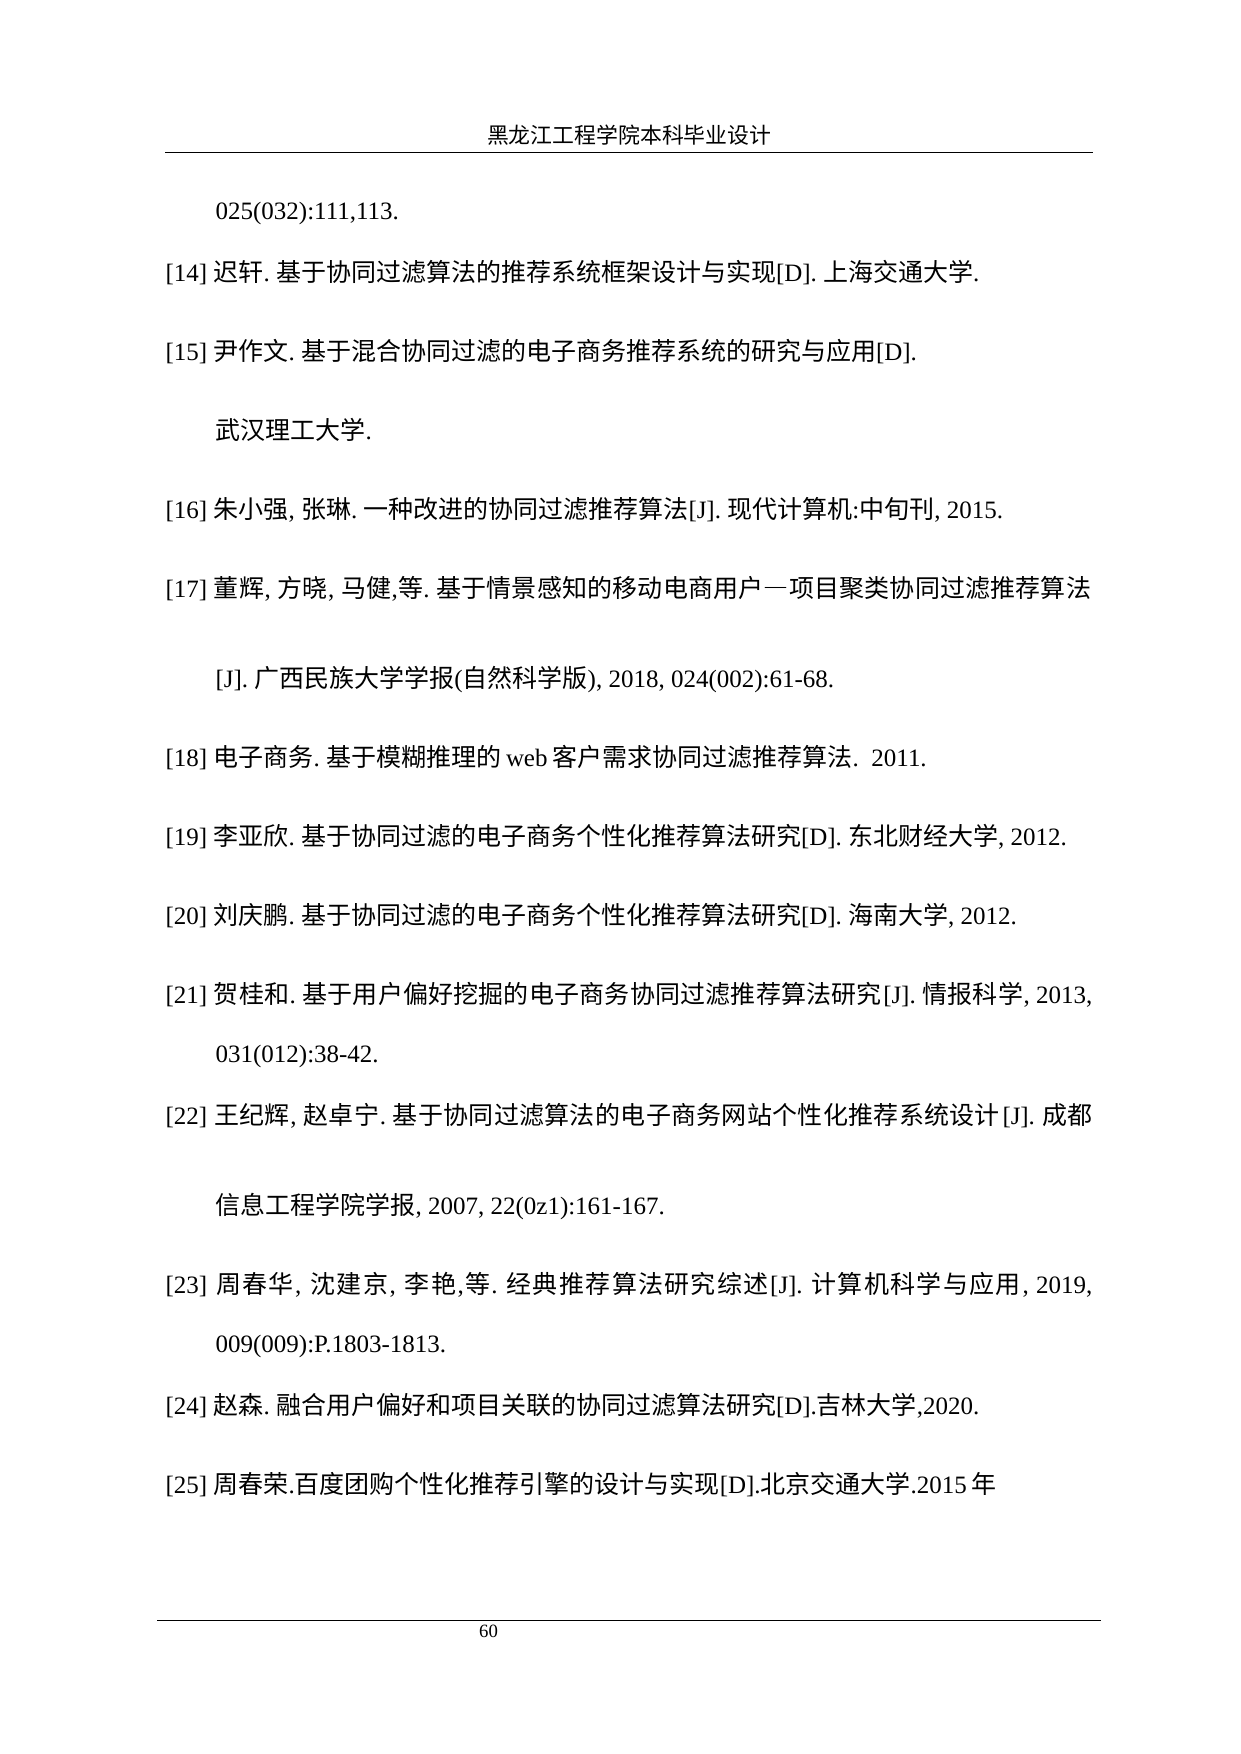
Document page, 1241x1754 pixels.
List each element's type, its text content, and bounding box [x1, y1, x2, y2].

text [18] 电子商务. 基于模糊推理的web客户需求协同过滤推荐算法. 2011. [165, 722, 1093, 789]
text [15] 尹作文. 基于混合协同过滤的电子商务推荐系统的研究与应用[D]. [165, 316, 1093, 383]
text [19] 李亚欣. 基于协同过滤的电子商务个性化推荐算法研究[D]. 东北财经大学, 2012. [165, 801, 1093, 868]
text 武汉理工大学. [165, 395, 1093, 462]
text [24] 赵森. 融合用户偏好和项目关联的协同过滤算法研究[D].吉林大学,2020. [165, 1371, 1093, 1437]
text [16] 朱小强, 张琳. 一种改进的协同过滤推荐算法[J]. 现代计算机:中旬刊, 2015. [165, 474, 1093, 541]
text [165, 194, 1093, 227]
text [17] 董辉, 方晓, 马健,等. 基于情景感知的移动电商用户—项目聚类协同过滤推荐算法[J]. 广西民族大学学报(自然科学版), 2018, 024(002):61-68. [165, 553, 1093, 709]
text [25] 周春荣.百度团购个性化推荐引擎的设计与实现[D].北京交通大学.2015年 [165, 1450, 1093, 1516]
text [20] 刘庆鹏. 基于协同过滤的电子商务个性化推荐算法研究[D]. 海南大学, 2012. [165, 880, 1093, 947]
text [23] 周春华, 沈建京, 李艳,等. 经典推荐算法研究综述[J]. 计算机科学与应用, 2019, 009(009):P.1803-1813. [165, 1249, 1093, 1361]
text [21] 贺桂和. 基于用户偏好挖掘的电子商务协同过滤推荐算法研究[J]. 情报科学, 2013, 031(012):38-42. [165, 959, 1093, 1071]
text [22] 王纪辉, 赵卓宁. 基于协同过滤算法的电子商务网站个性化推荐系统设计[J]. 成都信息工程学院学报, 2007, 22(0z1):161-167. [165, 1081, 1093, 1237]
text [14] 迟轩. 基于协同过滤算法的推荐系统框架设计与实现[D]. 上海交通大学. [165, 237, 1093, 304]
